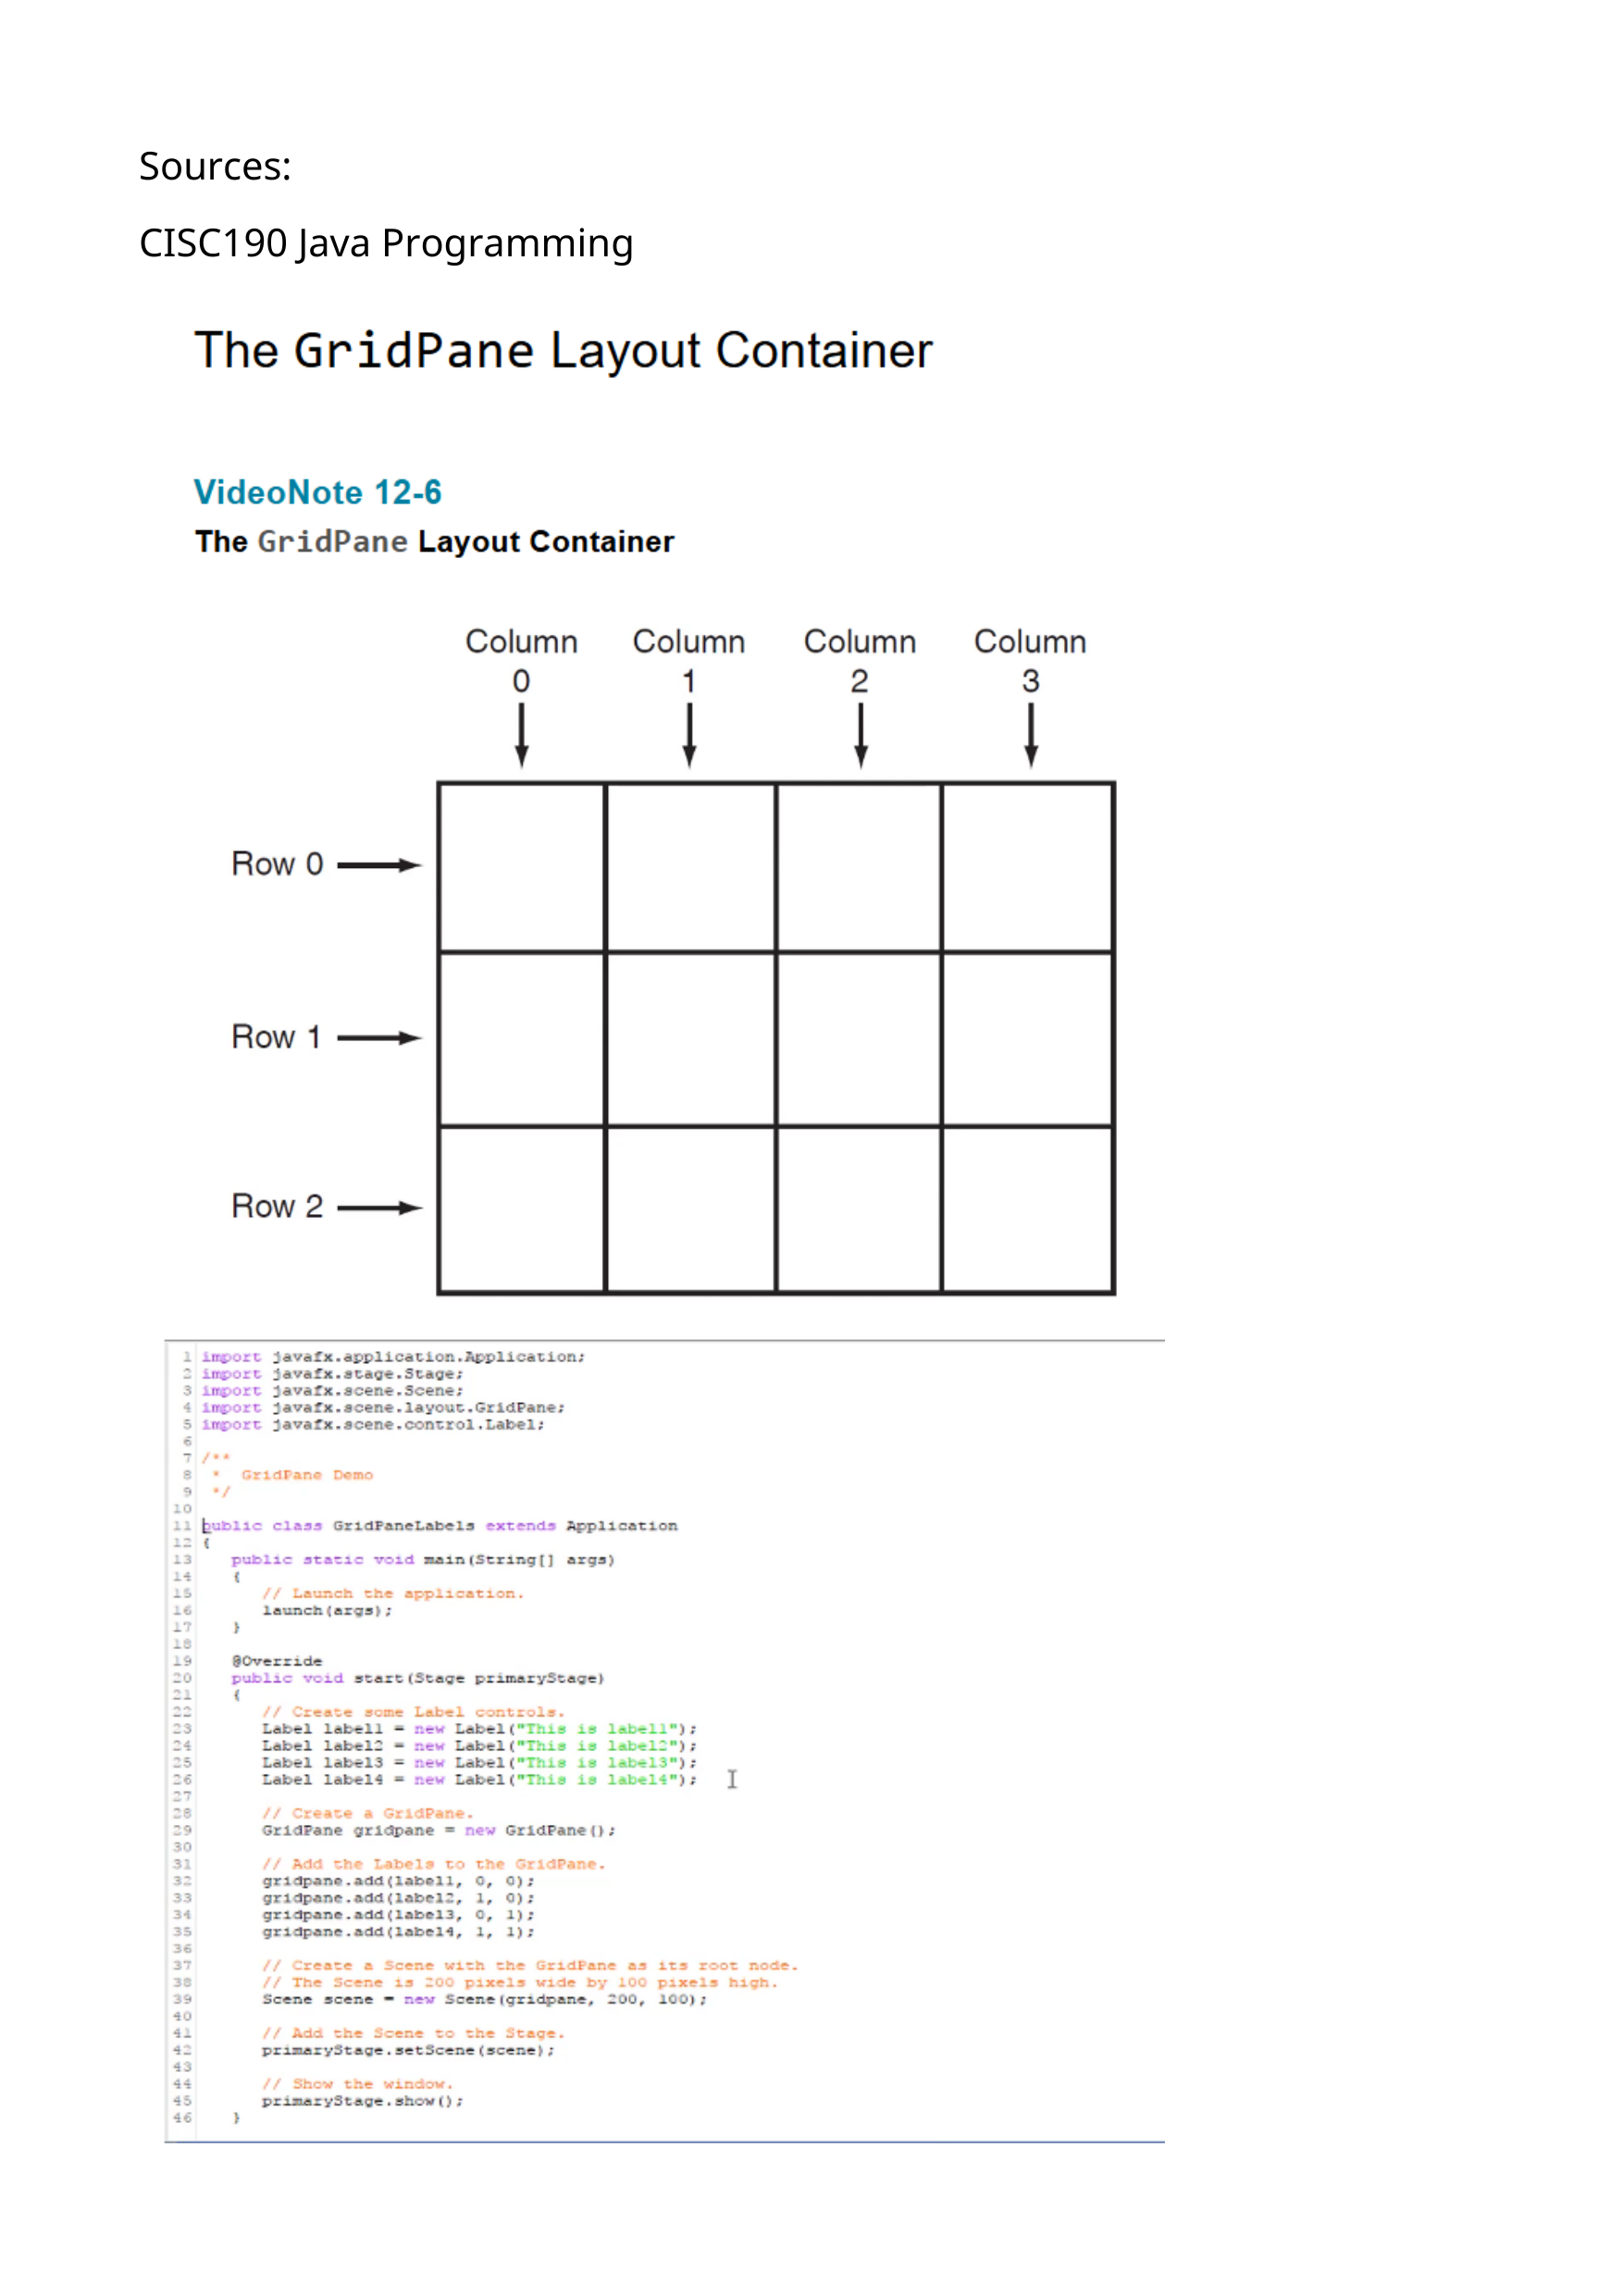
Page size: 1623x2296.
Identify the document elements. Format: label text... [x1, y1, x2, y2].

text CISC190 Java Programming [139, 215, 1484, 267]
text Sources: [139, 139, 1484, 192]
